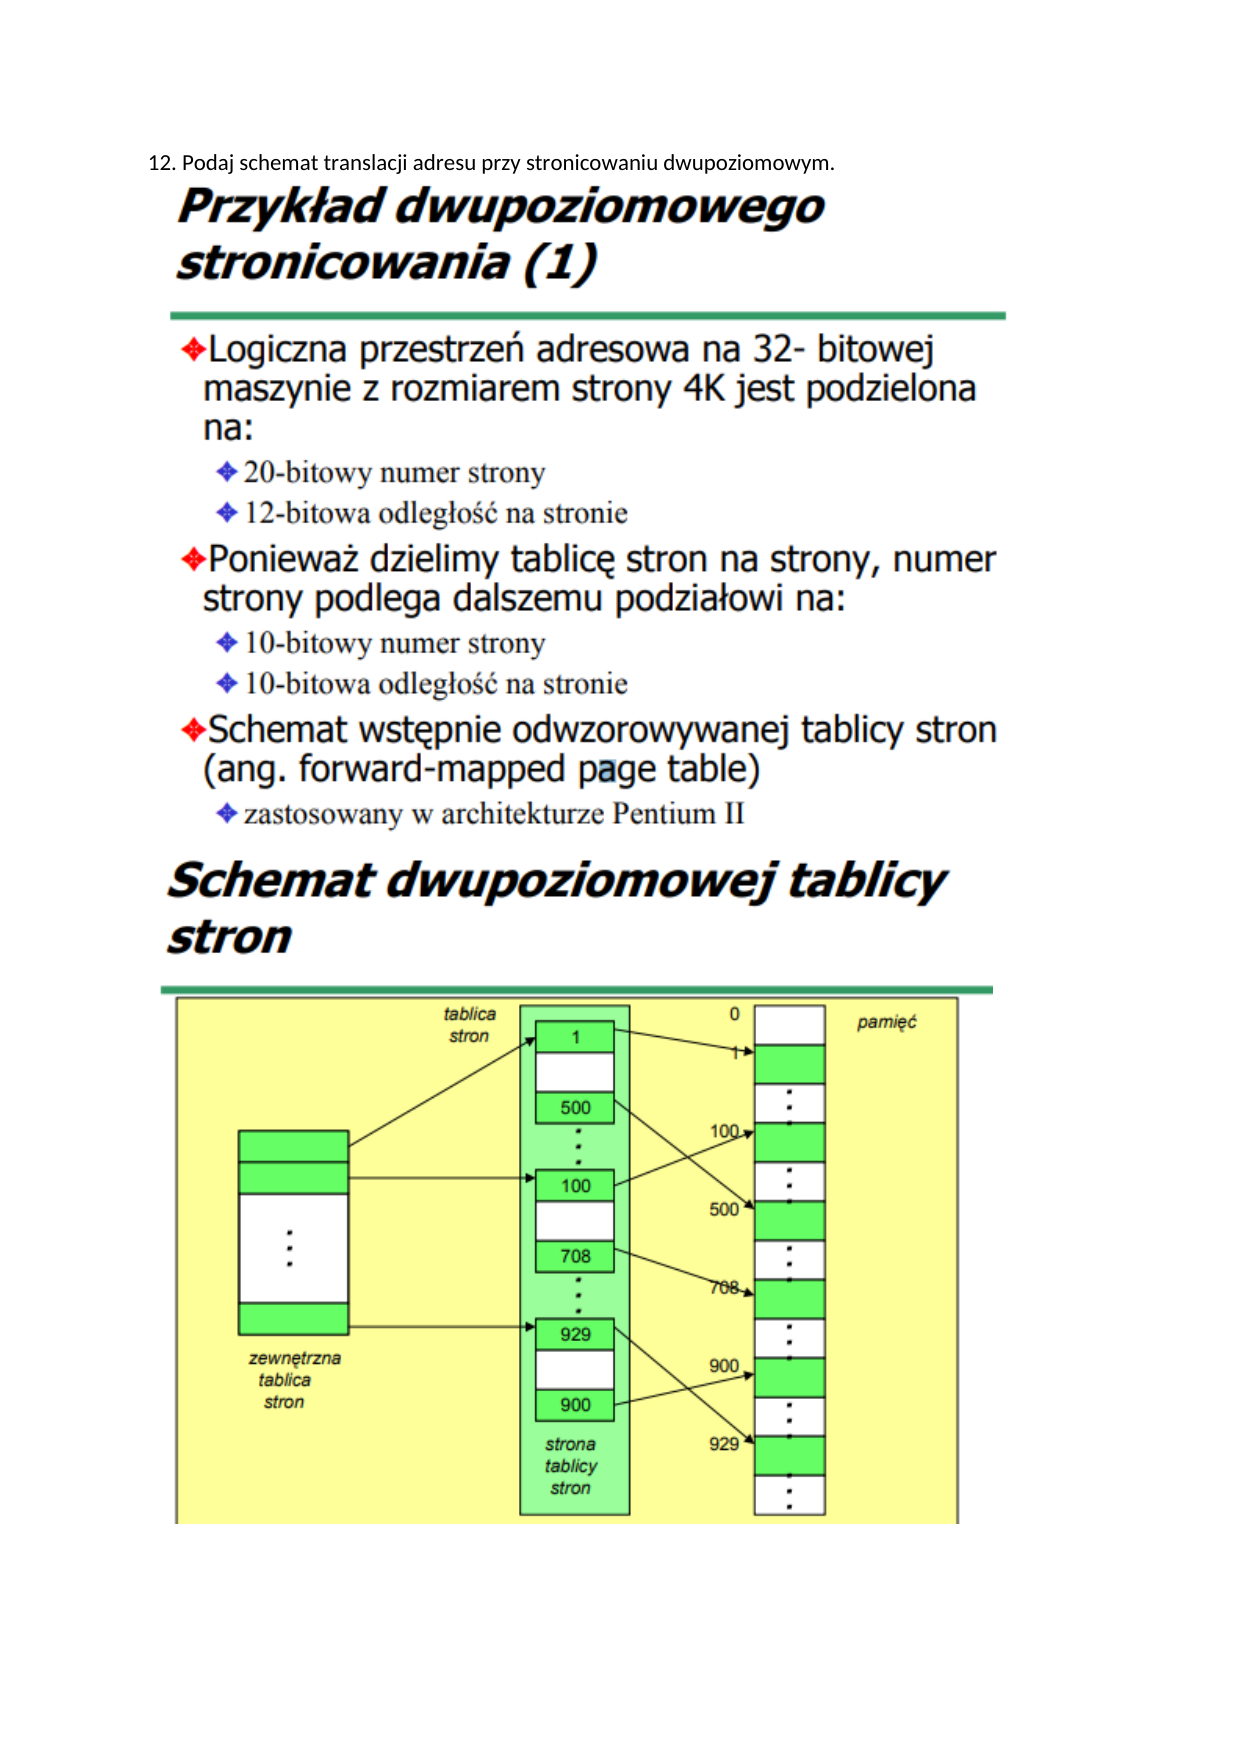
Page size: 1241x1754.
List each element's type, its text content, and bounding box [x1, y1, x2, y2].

picture [147, 842, 993, 1524]
picture [147, 177, 1036, 841]
